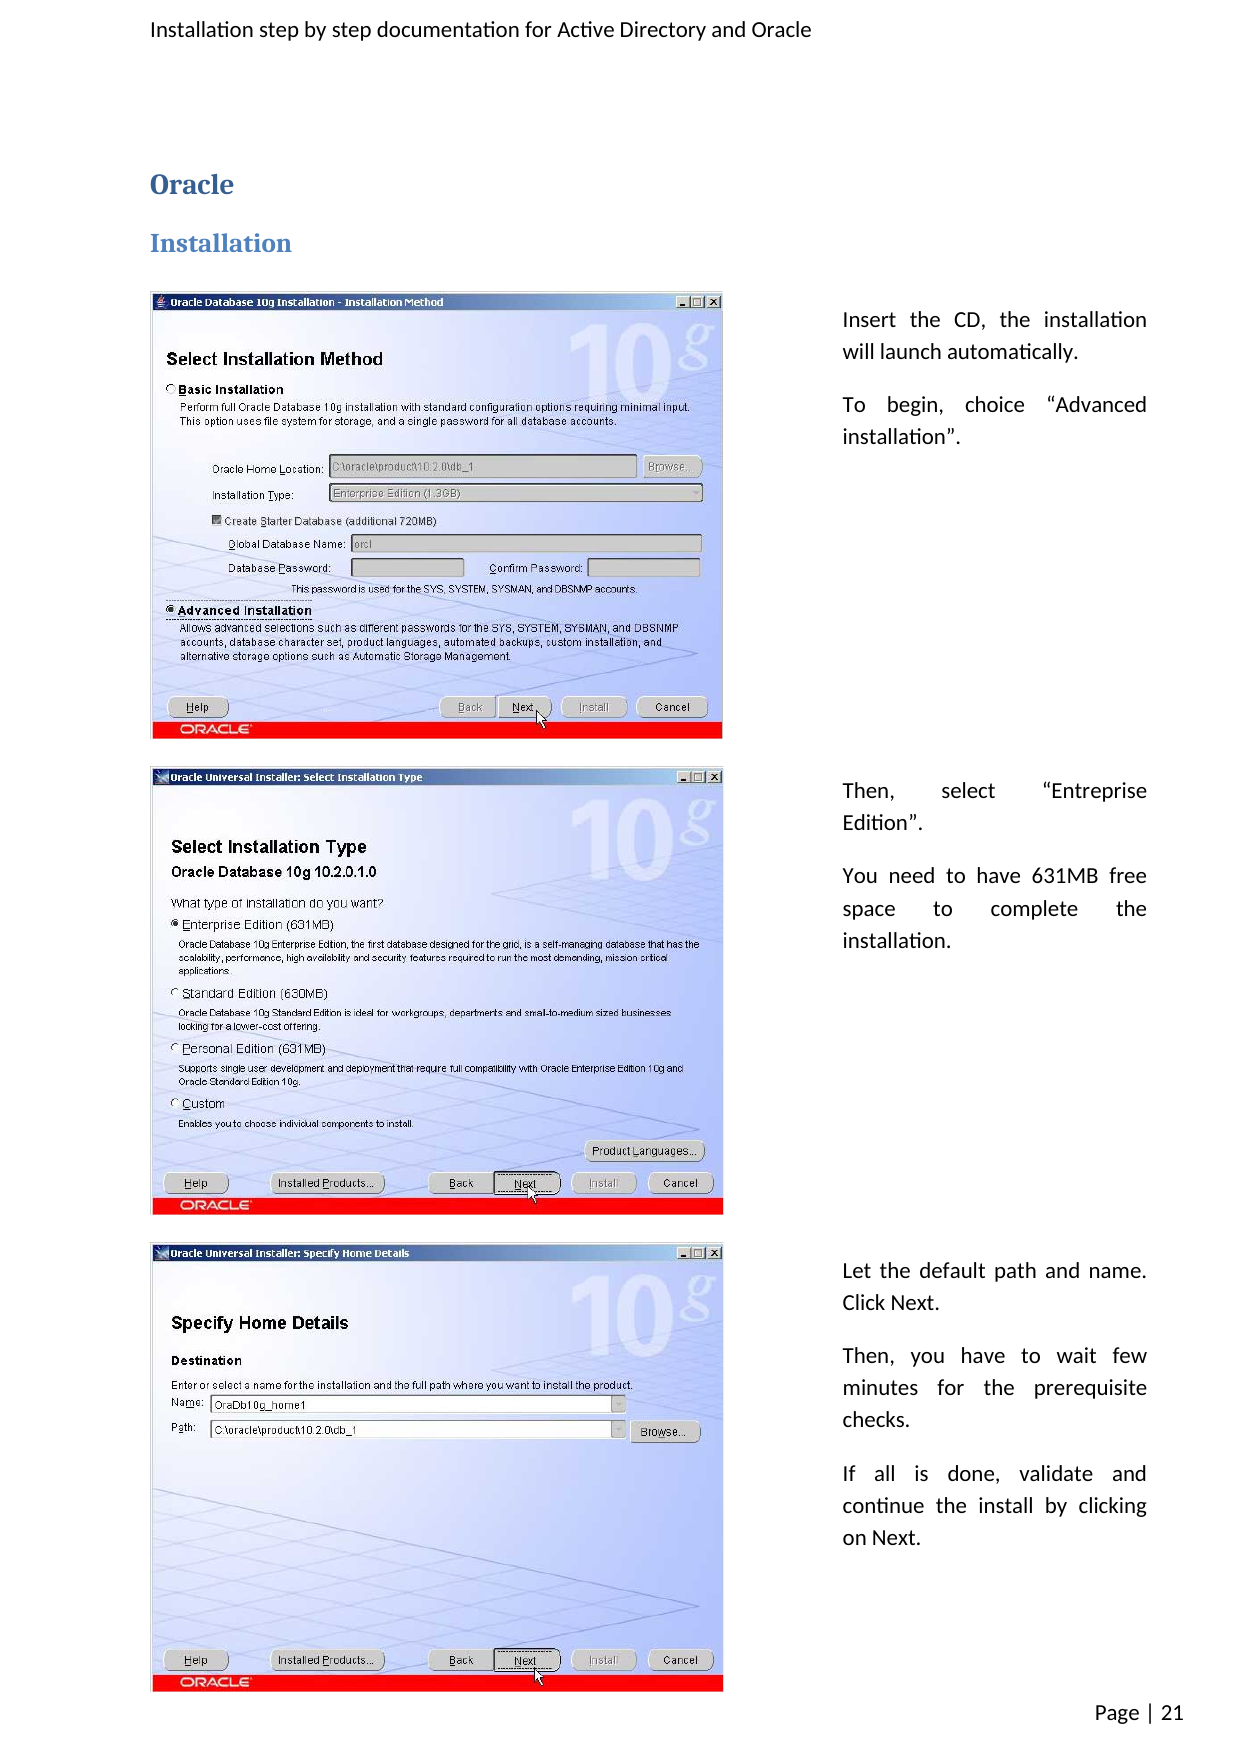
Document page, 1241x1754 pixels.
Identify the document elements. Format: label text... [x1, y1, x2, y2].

picture [150, 291, 723, 739]
picture [150, 1242, 724, 1692]
picture [150, 766, 724, 1215]
subtitle Installation [150, 228, 1090, 259]
subtitle Oracle [150, 168, 1090, 202]
